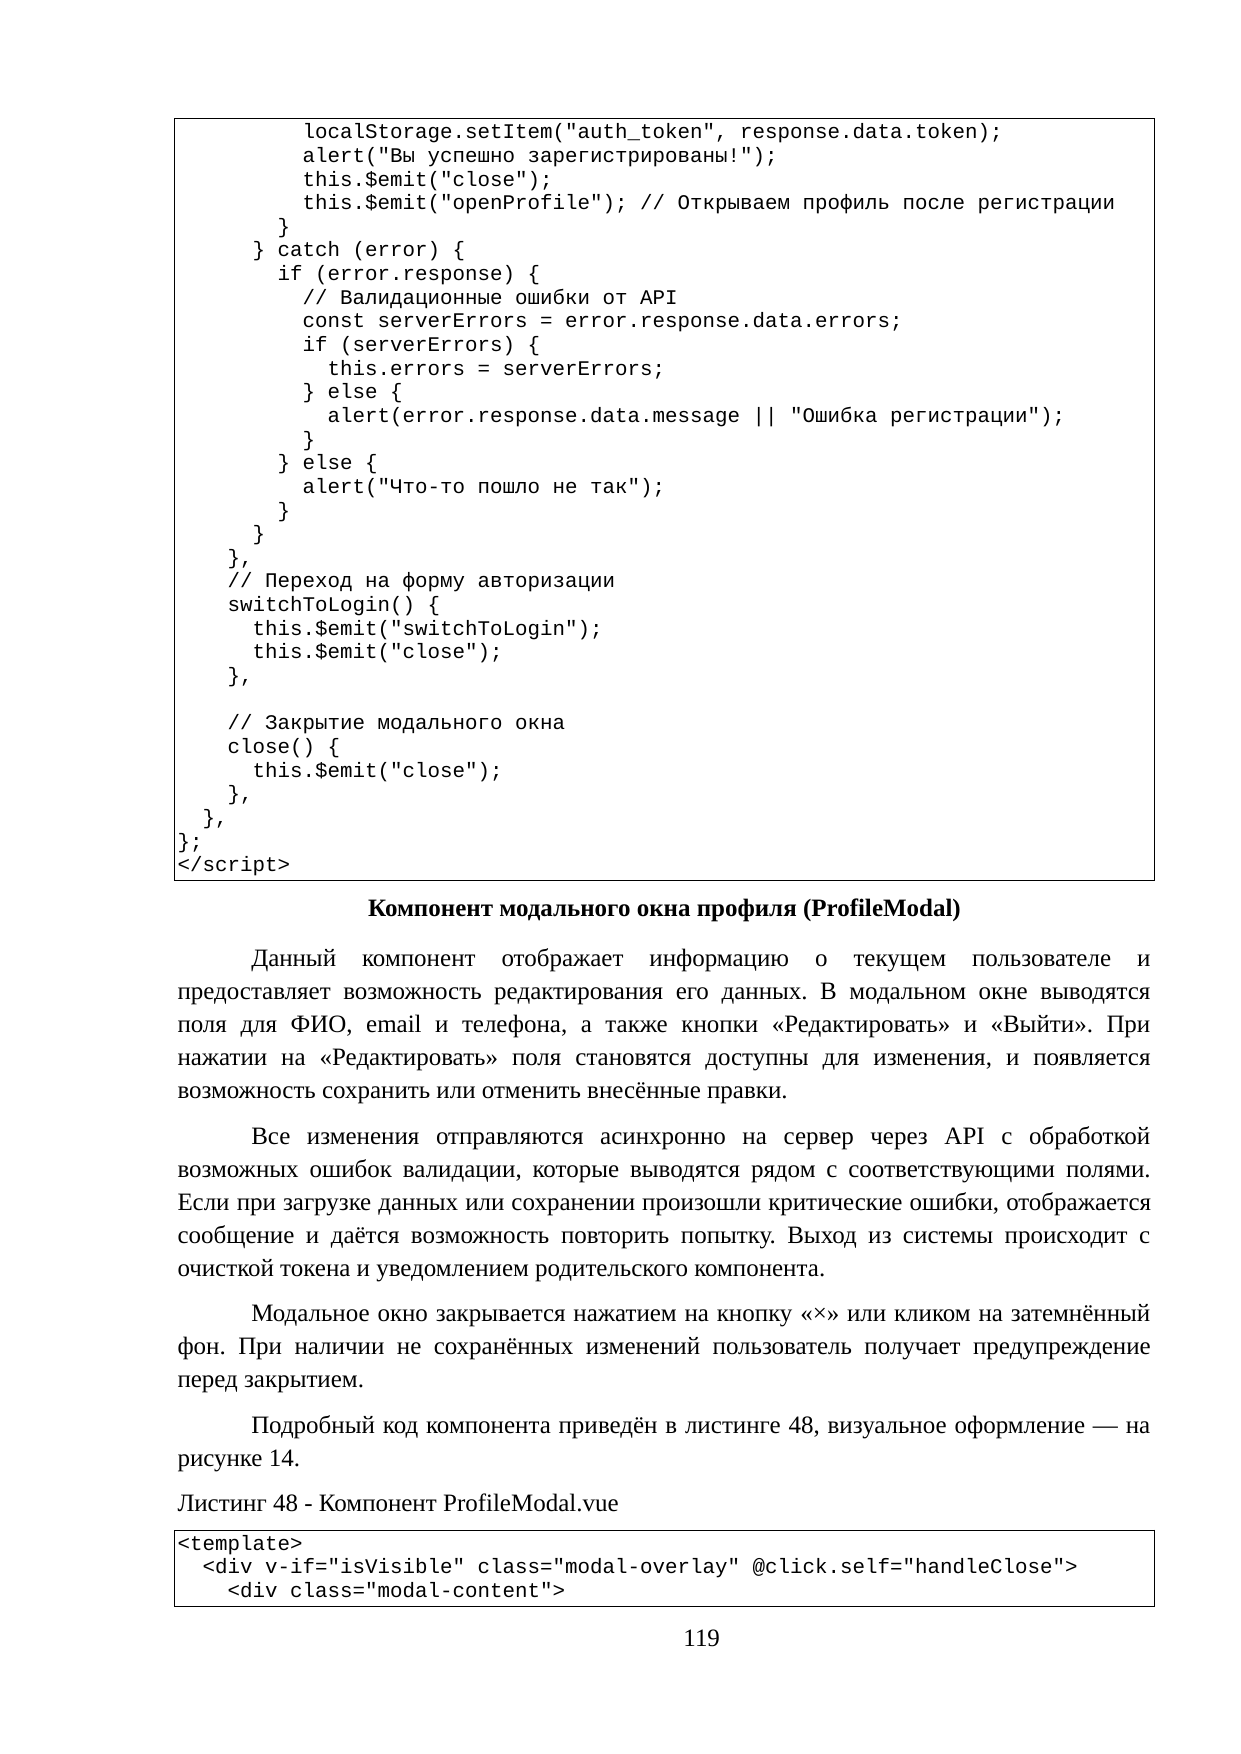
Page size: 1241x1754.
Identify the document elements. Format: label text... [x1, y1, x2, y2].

text Подробный код компонента приведён в листинге 48, визуальное оформление — на рисунке 14. [177, 1410, 1152, 1472]
text Компонент модального окна профиля (ProfileModal) [177, 893, 1152, 922]
text Данный компонент отображает информацию о текущем пользователе и предоставляет возможность редактирования его данных. В модальном окне выводятся поля для ФИО, email и телефона, а также кнопки «Редактировать» и «Выйти». При нажатии на «Редактировать» поля становятся доступны для изменения, и появляется возможность сохранить или отменить внесённые правки. [177, 943, 1152, 1104]
text close() { [177, 736, 1152, 760]
text this.$emit("close"); [177, 760, 1152, 783]
text } [177, 429, 1152, 452]
text alert("Что-то пошло не так"); [177, 476, 1152, 499]
text this.$emit("close"); [177, 641, 1152, 665]
text } catch (error) { [177, 239, 1152, 263]
text Все изменения отправляются асинхронно на сервер через API с обработкой возможных ошибок валидации, которые выводятся рядом с соответствующими полями. Если при загрузке данных или сохранении произошли критические ошибки, отображается сообщение и даётся возможность повторить попытку. Выход из системы происходит с очисткой токена и уведомлением родительского компонента. [177, 1121, 1152, 1282]
text if (error.response) { [177, 263, 1152, 287]
text this.$emit("close"); [177, 168, 1152, 192]
text </script> [175, 851, 1154, 880]
text }, [177, 547, 1152, 571]
text }, [177, 665, 1152, 689]
text alert("Вы успешно зарегистрированы!"); [177, 145, 1152, 168]
text } [177, 216, 1152, 239]
text alert(error.response.data.message || "Ошибка регистрации"); [177, 405, 1152, 429]
text Листинг 48 - Компонент ProfileModal.vue [177, 1488, 1152, 1517]
text const serverErrors = error.response.data.errors; [177, 310, 1152, 334]
text // Валидационные ошибки от API [177, 287, 1152, 310]
text } [177, 523, 1152, 547]
text this.$emit("switchToLogin"); [177, 618, 1152, 641]
text <template> [175, 1531, 1154, 1556]
text }, [177, 783, 1152, 807]
text Модальное окно закрывается нажатием на кнопку «×» или кликом на затемнённый фон. При наличии не сохранённых изменений пользователь получает предупреждение перед закрытием. [177, 1298, 1152, 1393]
text // Переход на форму авторизации [177, 571, 1152, 594]
text } [177, 499, 1152, 523]
text }; [177, 831, 1152, 851]
text this.$emit("openProfile"); // Открываем профиль после регистрации [177, 192, 1152, 216]
text <div v-if="isVisible" class="modal-overlay" @click.self="handleClose"> [177, 1556, 1152, 1577]
text this.errors = serverErrors; [177, 358, 1152, 381]
text // Закрытие модального окна [177, 712, 1152, 736]
text if (serverErrors) { [177, 334, 1152, 358]
text switchToLogin() { [177, 594, 1152, 618]
text } else { [177, 452, 1152, 476]
text localStorage.setItem("auth_token", response.data.token); [175, 119, 1154, 145]
text }, [177, 807, 1152, 831]
text } else { [177, 381, 1152, 405]
text <div class="modal-content"> [175, 1577, 1154, 1606]
